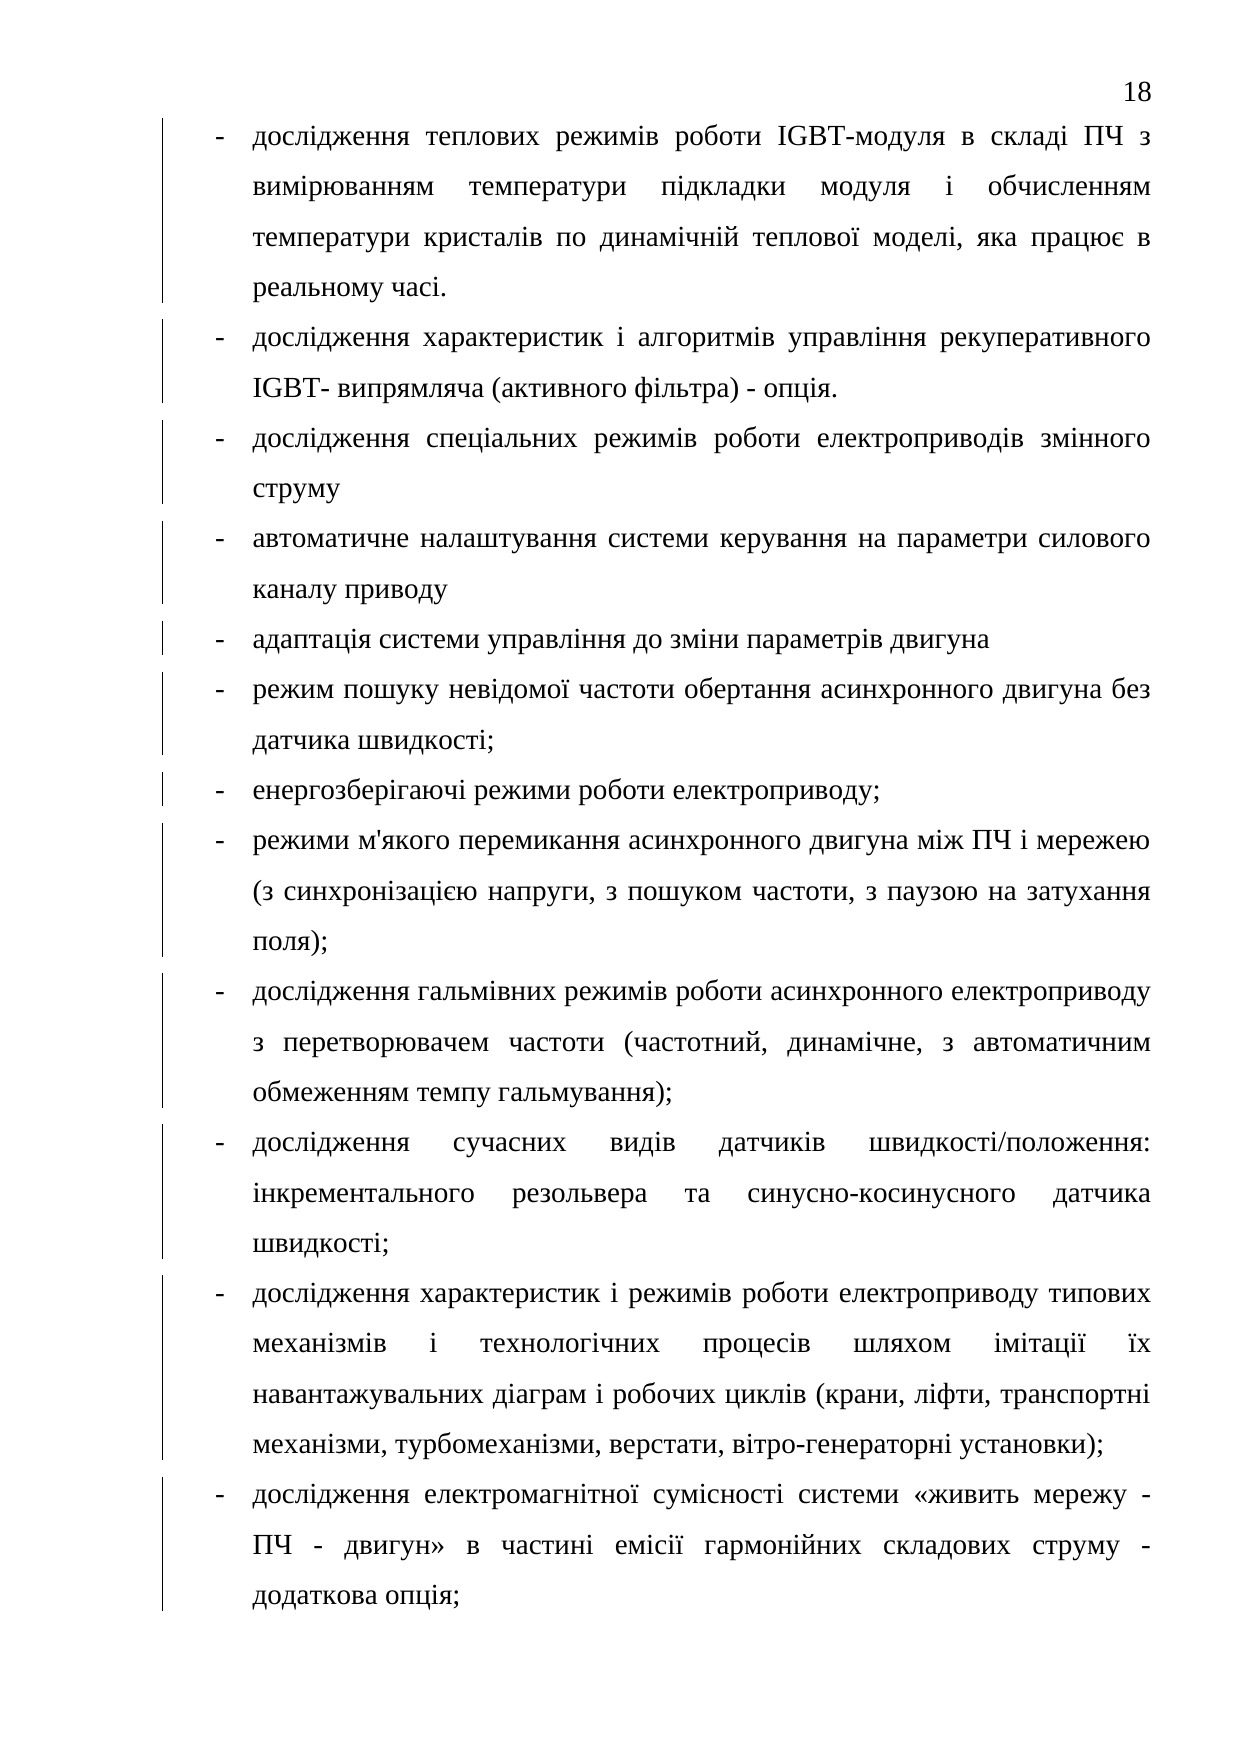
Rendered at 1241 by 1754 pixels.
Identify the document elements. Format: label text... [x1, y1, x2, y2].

list дослідження теплових режимів роботи IGBT-модуля в складі ПЧ з вимірюванням температури підкладки модуля і обчисленням температури кристалів по динамічній теплової моделі, яка працює в реальному часі. [215, 118, 1152, 303]
list автоматичне налаштування системи керування на параметри силового каналу приводу [215, 521, 1152, 604]
list дослідження сучасних видів датчиків швидкості/положення: інкрементального резольвера та синусно-косинусного датчика швидкості; [215, 1124, 1152, 1258]
list дослідження гальмівних режимів роботи асинхронного електроприводу з перетворювачем частоти (частотний, динамічне, з автоматичним обмеженням темпу гальмування); [215, 973, 1152, 1108]
list дослідження спеціальних режимів роботи електроприводів змінного струму [215, 420, 1152, 504]
list енергозберігаючі режими роботи електроприводу; [215, 772, 1152, 806]
list адаптація системи управління до зміни параметрів двигуна [215, 621, 1152, 655]
list дослідження характеристик і режимів роботи електроприводу типових механізмів і технологічних процесів шляхом імітації їх навантажувальних діаграм і робочих циклів (крани, ліфти, транспортні механізми, турбомеханізми, верстати, вітро-генераторні установки); [215, 1275, 1152, 1460]
list дослідження електромагнітної сумісності системи «живить мережу - ПЧ - двигун» в частині емісії гармонійних складових струму - додаткова опція; [215, 1477, 1152, 1611]
list дослідження характеристик і алгоритмів управління рекуперативного IGBT- випрямляча (активного фільтра) - опція. [215, 319, 1152, 403]
list режими м'якого перемикання асинхронного двигуна між ПЧ і мережею (з синхронізацією напруги, з пошуком частоти, з паузою на затухання поля); [215, 822, 1152, 957]
list режим пошуку невідомої частоти обертання асинхронного двигуна без датчика швидкості; [215, 672, 1152, 755]
